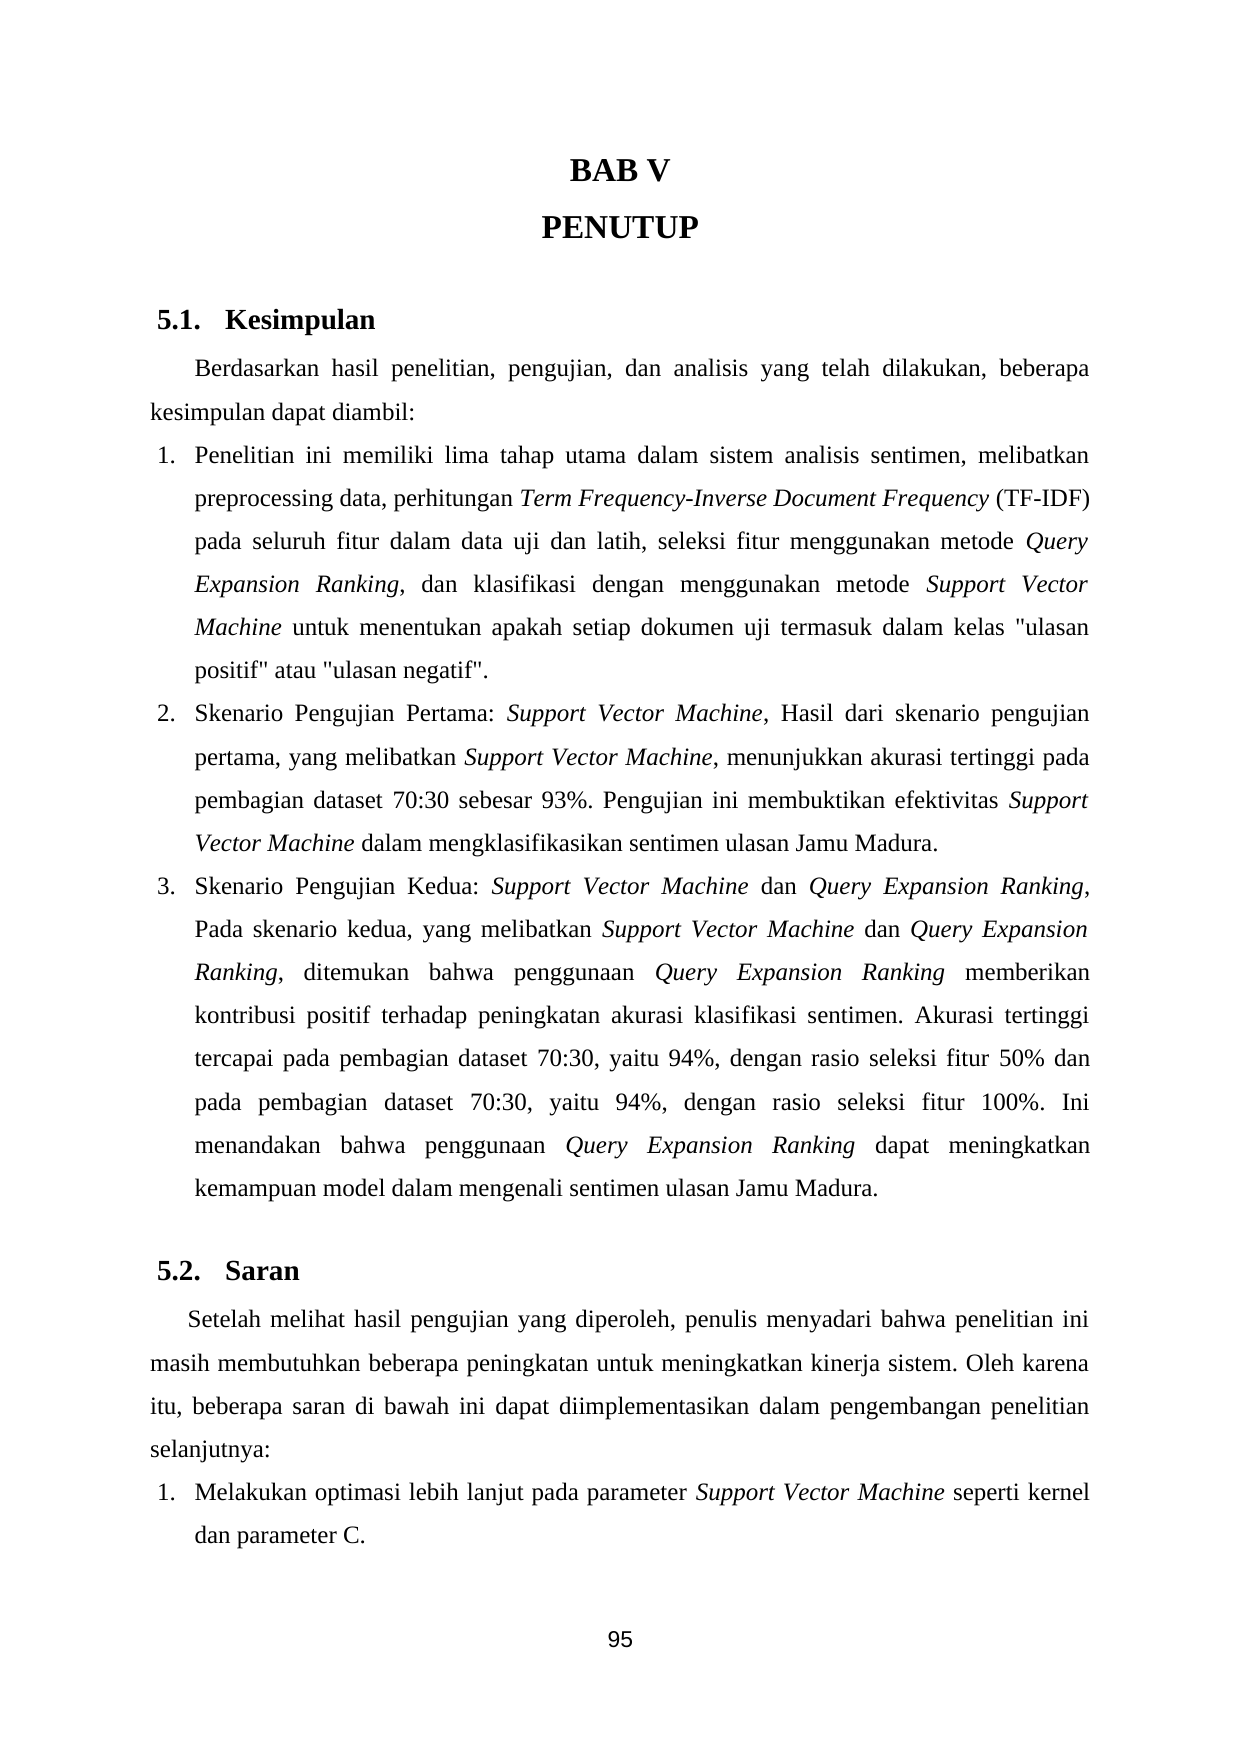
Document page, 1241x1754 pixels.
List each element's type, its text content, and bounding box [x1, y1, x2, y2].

subtitle Saran [157, 1253, 1090, 1287]
text Berdasarkan hasil penelitian, pengujian, dan analisis yang telah dilakukan, beberapa kesimpulan dapat diambil: [150, 353, 1090, 425]
list Melakukan optimasi lebih lanjut pada parameter Support Vector Machine seperti kernel dan parameter C. [157, 1477, 1090, 1549]
subtitle BAB V PENUTUP [150, 150, 1090, 246]
subtitle Kesimpulan [157, 302, 1090, 336]
list Skenario Pengujian Pertama: Support Vector Machine, Hasil dari skenario pengujian pertama, yang melibatkan Support Vector Machine, menunjukkan akurasi tertinggi pada pembagian dataset 70:30 sebesar 93%. Pengujian ini membuktikan efektivitas Support Vector Machine dalam mengklasifikasikan sentimen ulasan Jamu Madura. [157, 698, 1090, 857]
list Penelitian ini memiliki lima tahap utama dalam sistem analisis sentimen, melibatkan preprocessing data, perhitungan Term Frequency-Inverse Document Frequency (TF-IDF) pada seluruh fitur dalam data uji dan latih, seleksi fitur menggunakan metode Query Expansion Ranking, dan klasifikasi dengan menggunakan metode Support Vector Machine untuk menentukan apakah setiap dokumen uji termasuk dalam kelas "ulasan positif" atau "ulasan negatif". [157, 440, 1090, 684]
text Setelah melihat hasil pengujian yang diperoleh, penulis menyadari bahwa penelitian ini masih membutuhkan beberapa peningkatan untuk meningkatkan kinerja sistem. Oleh karena itu, beberapa saran di bawah ini dapat diimplementasikan dalam pengembangan penelitian selanjutnya: [150, 1304, 1090, 1463]
list Skenario Pengujian Kedua: Support Vector Machine dan Query Expansion Ranking, Pada skenario kedua, yang melibatkan Support Vector Machine dan Query Expansion Ranking, ditemukan bahwa penggunaan Query Expansion Ranking memberikan kontribusi positif terhadap peningkatan akurasi klasifikasi sentimen. Akurasi tertinggi tercapai pada pembagian dataset 70:30, yaitu 94%, dengan rasio seleksi fitur 50% dan pada pembagian dataset 70:30, yaitu 94%, dengan rasio seleksi fitur 100%. Ini menandakan bahwa penggunaan Query Expansion Ranking dapat meningkatkan kemampuan model dalam mengenali sentimen ulasan Jamu Madura. [157, 871, 1090, 1202]
